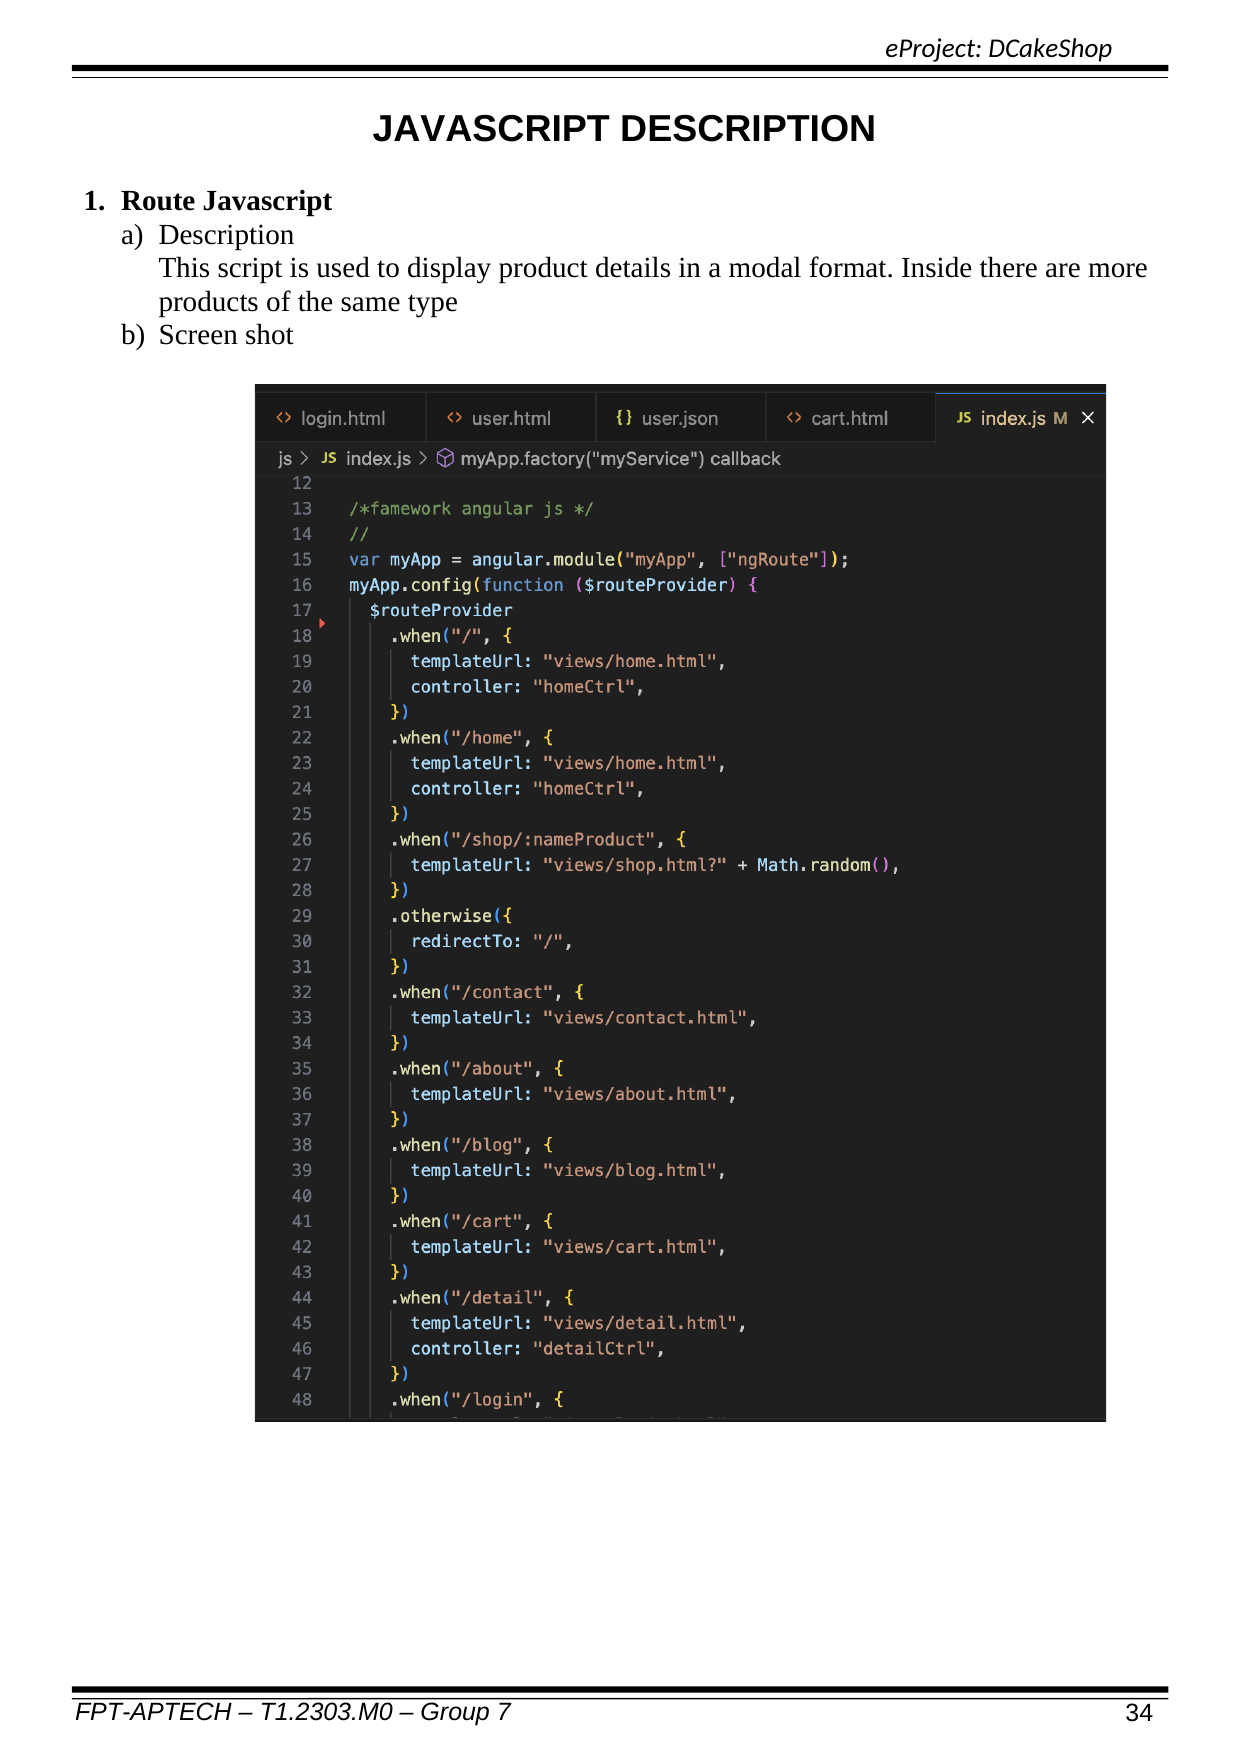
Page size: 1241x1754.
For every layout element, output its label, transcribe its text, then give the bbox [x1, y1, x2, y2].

list Screen shot [121, 317, 1203, 351]
list Description [121, 217, 1203, 250]
picture [254, 384, 1107, 1422]
list Route Javascript [83, 183, 1203, 217]
text JAVASCRIPT DESCRIPTION [46, 106, 1203, 149]
text This script is used to display product details in a modal format. Inside there are more products of the same type [158, 250, 1203, 317]
